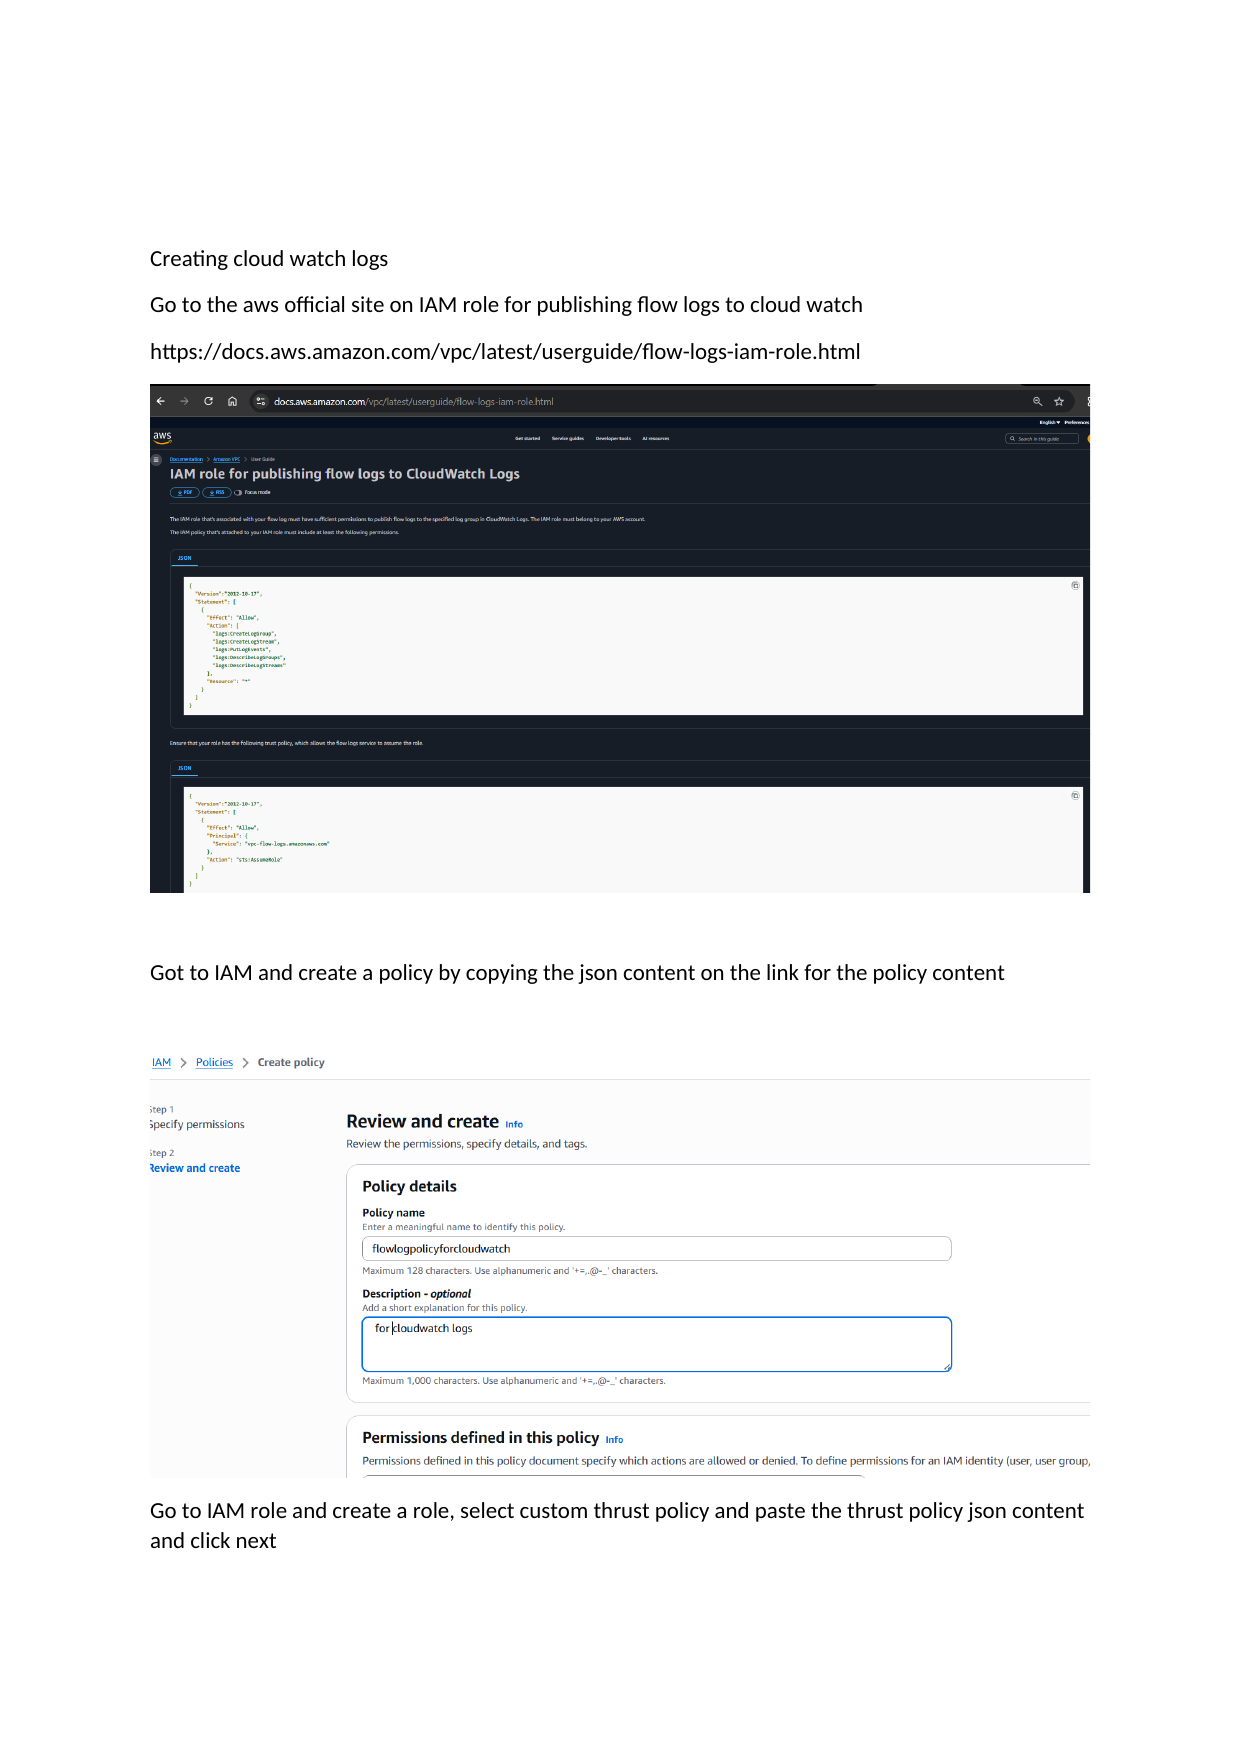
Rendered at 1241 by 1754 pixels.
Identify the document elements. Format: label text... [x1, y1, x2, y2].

text Got to IAM and create a policy by copying the json content on the link for the policy content [150, 958, 1090, 986]
text Go to IAM role and create a role, select custom thrust policy and paste the thrust policy json content and click next [150, 1496, 1090, 1555]
text Creating cloud watch logs [150, 244, 1090, 272]
picture [150, 384, 1091, 893]
text Go to the aws official site on IAM role for publishing flow logs to cloud watch [150, 291, 1090, 319]
text https://docs.aws.amazon.com/vpc/latest/userguide/flow-logs-iam-role.html [150, 337, 1090, 366]
picture [150, 1052, 1091, 1478]
